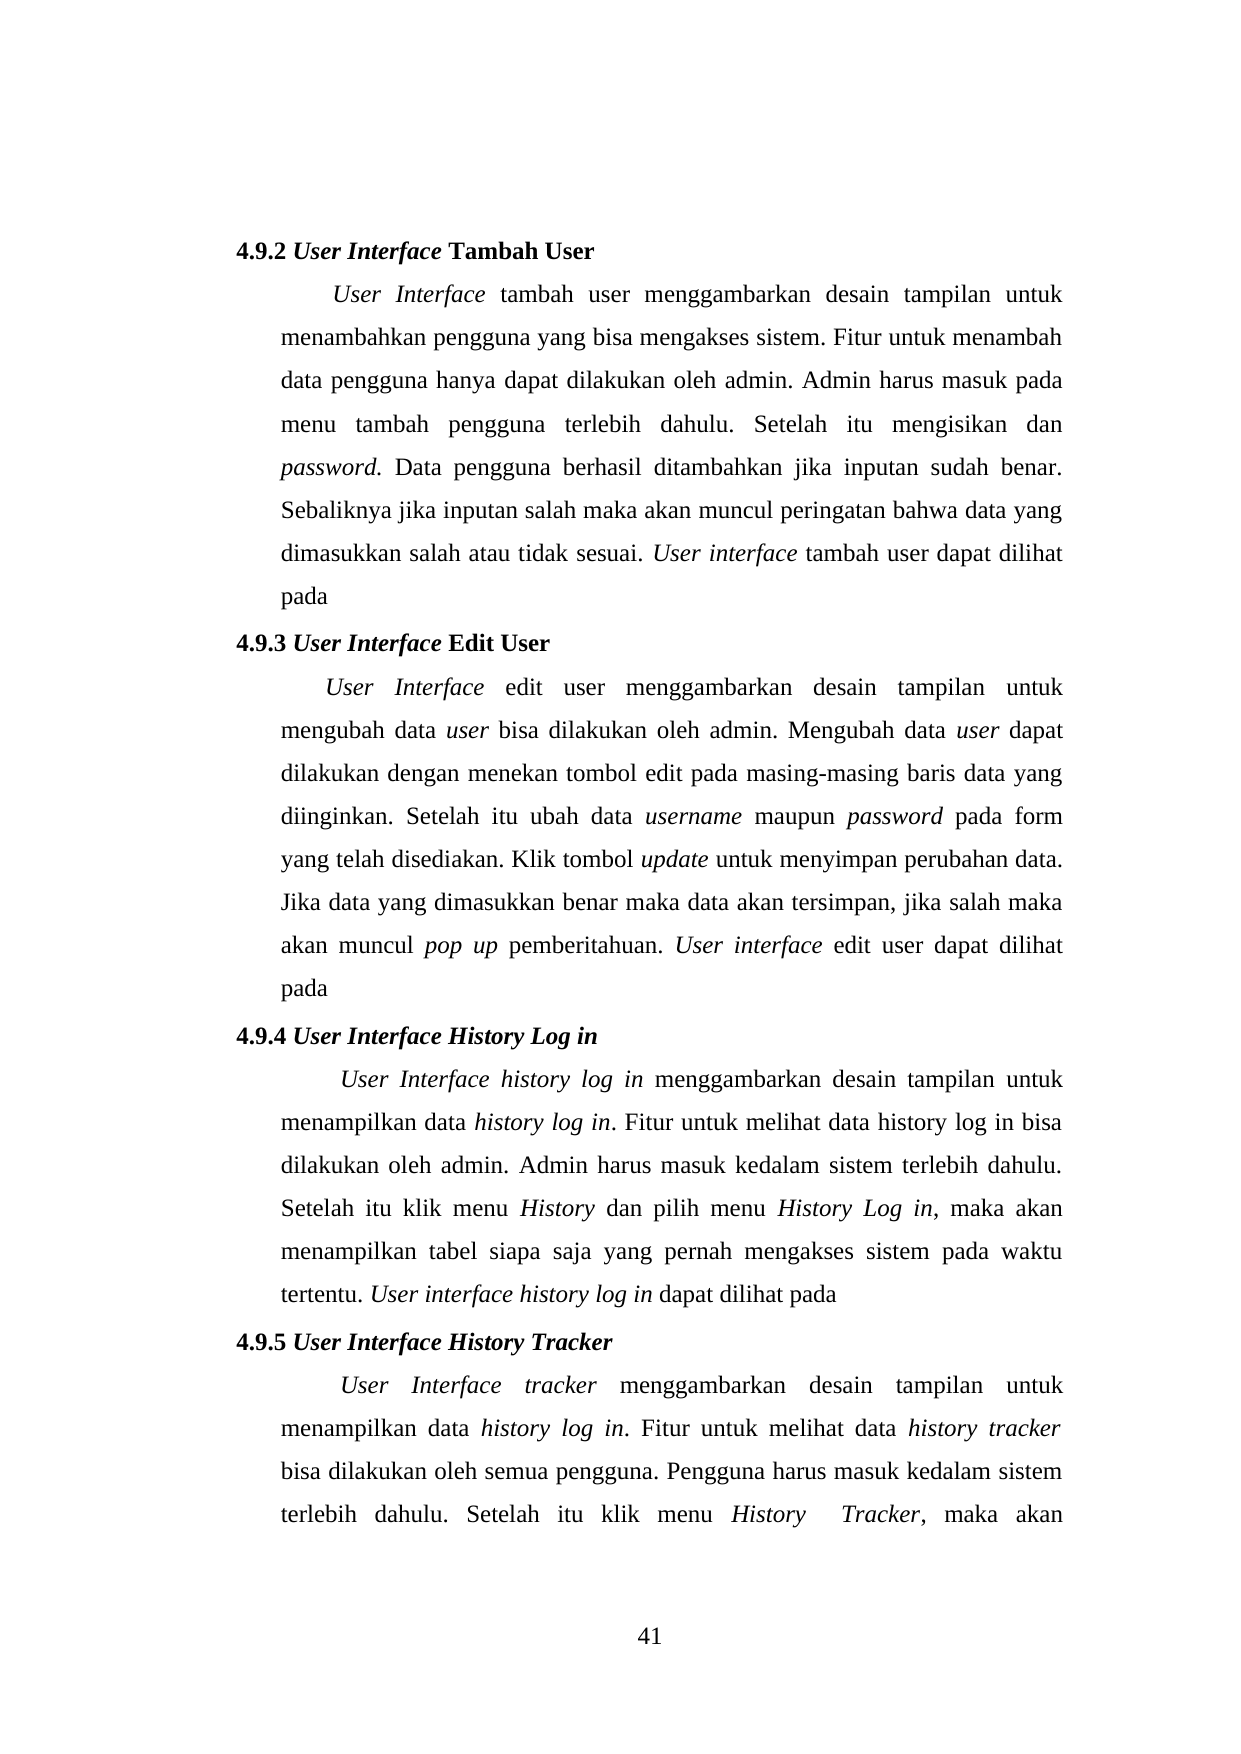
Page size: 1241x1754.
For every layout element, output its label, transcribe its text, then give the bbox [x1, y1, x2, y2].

text User Interface history log in menggambarkan desain tampilan menampilkan data history log indata menampilkanUser interfacehistory log in [281, 1064, 1063, 1308]
text User Interface edit user menggambarkan desain tampilan User interface [281, 672, 1063, 1002]
subtitle User Interface Tambah User [236, 236, 1063, 265]
subtitle User Interface History Log in [236, 1021, 1063, 1049]
text User Interface tambah user menggambarkan desain tampilan untuk menambahkan pengguna yang bisa mengakses sistemUser interface [281, 279, 1063, 610]
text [281, 1370, 1063, 1528]
subtitle User Interface History Tracker [236, 1327, 1063, 1356]
subtitle User Interface Edit User [236, 628, 1063, 657]
